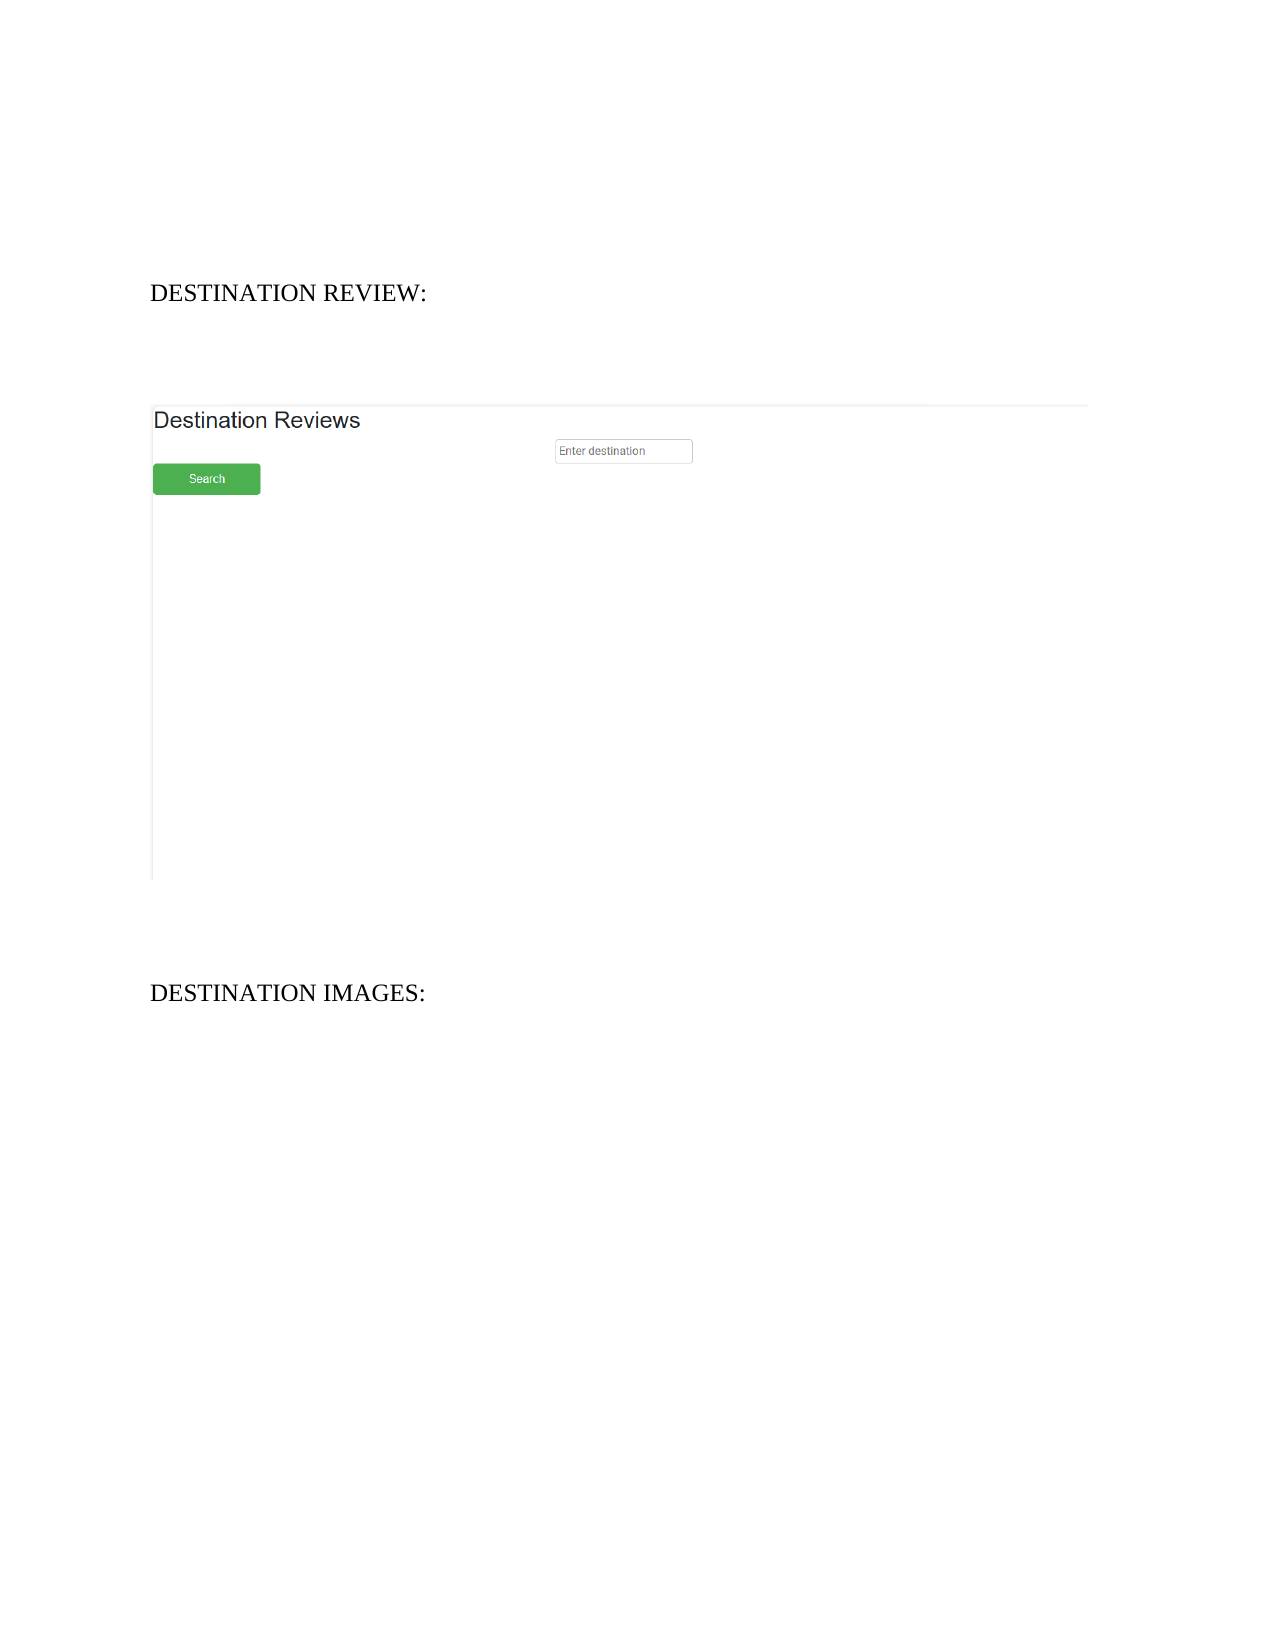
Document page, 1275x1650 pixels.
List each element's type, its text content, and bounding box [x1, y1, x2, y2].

text DESTINATION REVIEW: [150, 278, 1125, 307]
picture [150, 404, 1088, 880]
text DESTINATION IMAGES: [150, 978, 1125, 1007]
